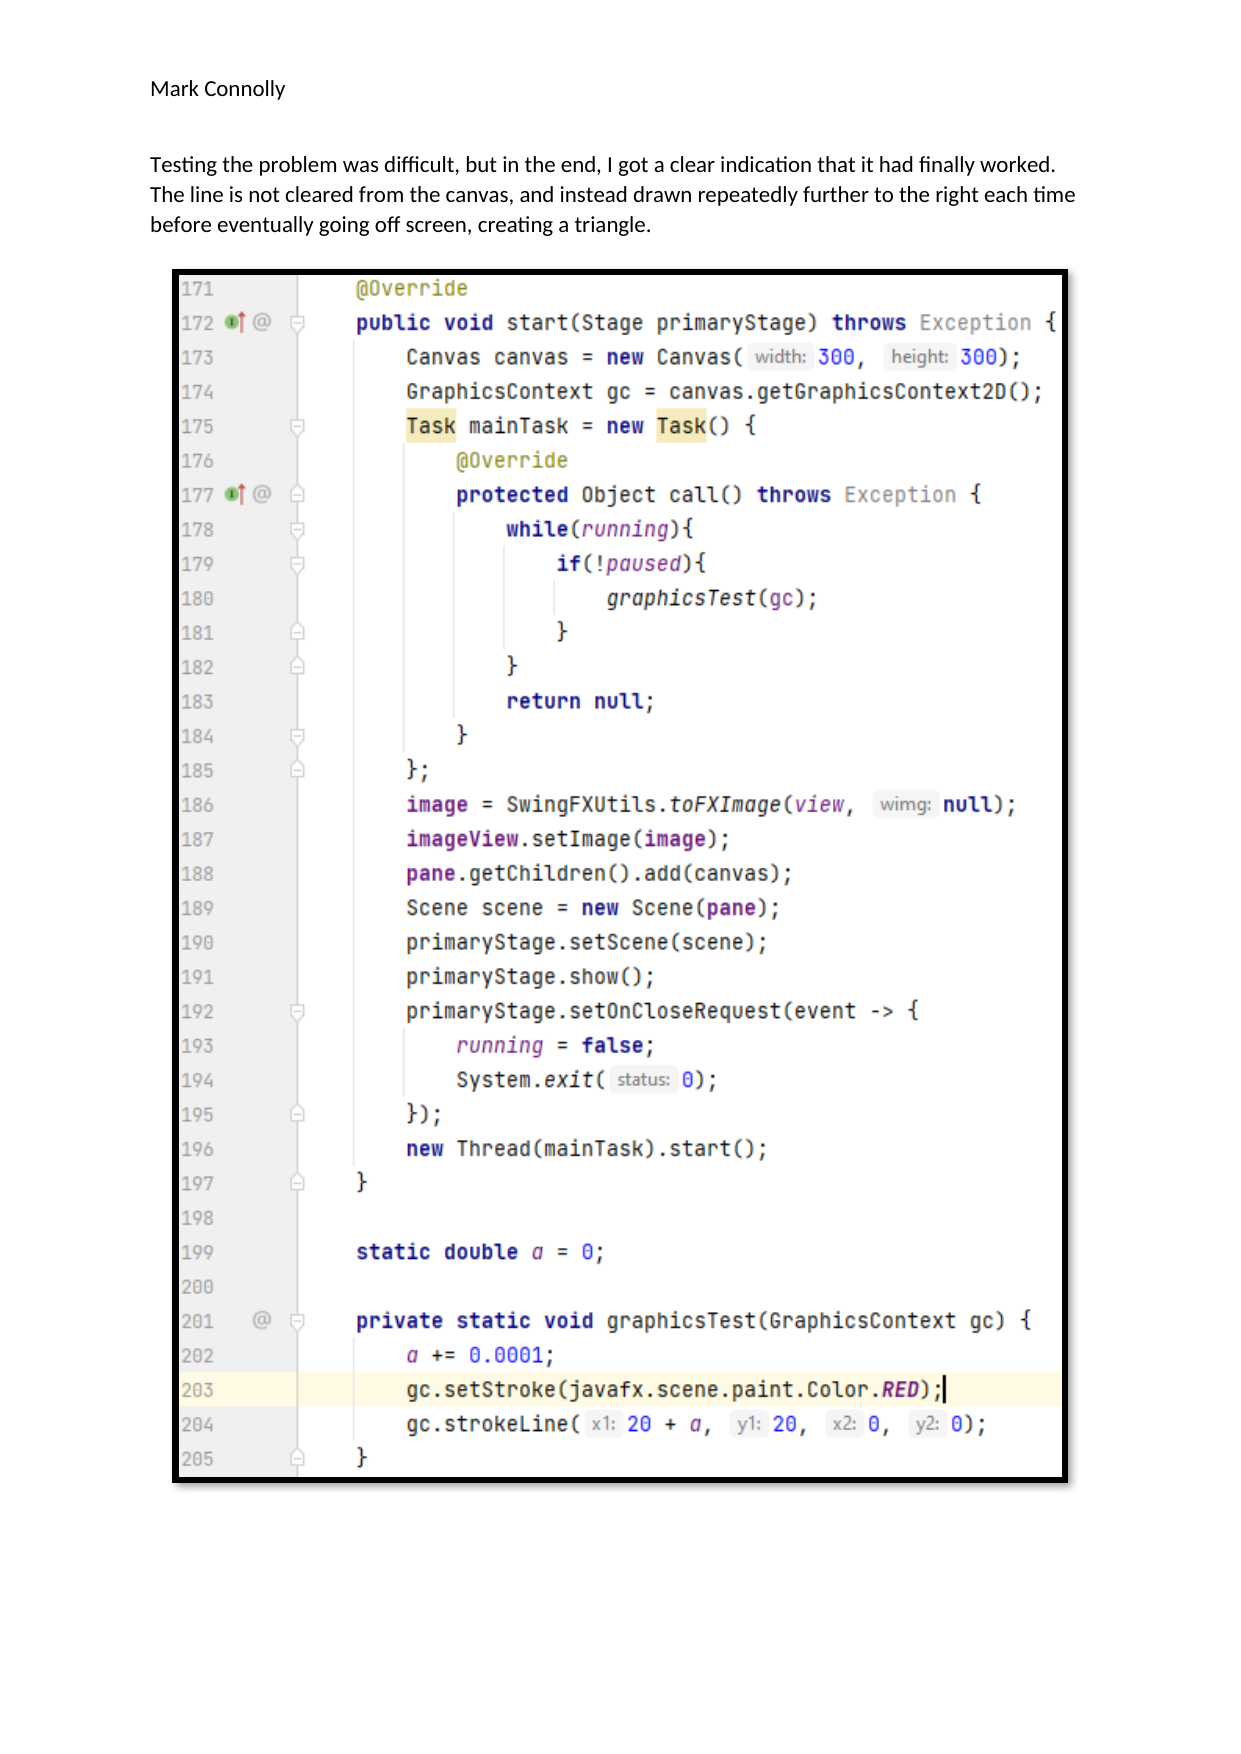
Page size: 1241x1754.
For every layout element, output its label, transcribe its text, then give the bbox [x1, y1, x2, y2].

picture [179, 275, 1062, 1477]
text Testing the problem was difficult, but in the end, I got a clear indication that it had finally worked. The line is not cleared from the canvas, and instead drawn repeatedly further to the right each time before eventually going off screen, creating a triangle. [150, 150, 1090, 238]
